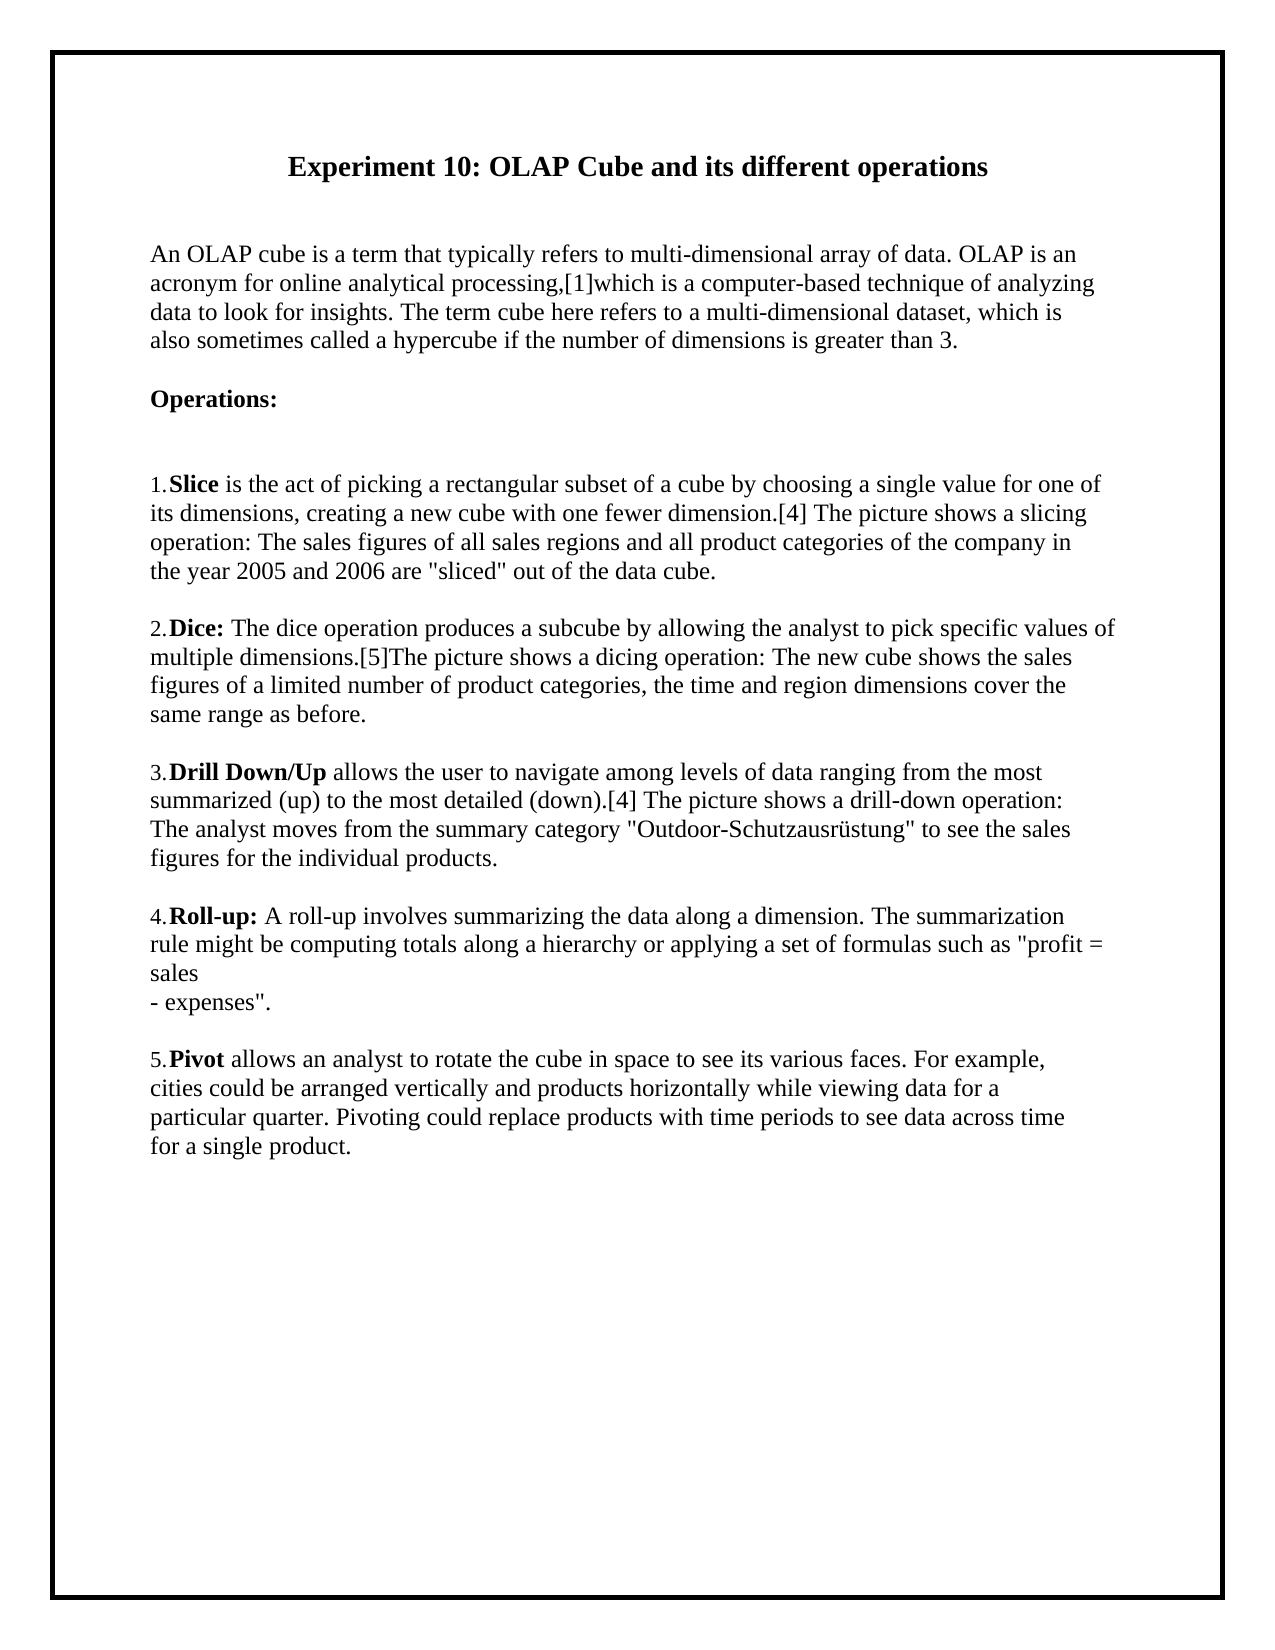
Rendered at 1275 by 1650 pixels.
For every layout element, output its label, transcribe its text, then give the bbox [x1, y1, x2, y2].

list Slice is the act of picking a rectangular subset of a cube by choosing a single value for one of its dimensions, creating a new cube with one fewer dimension.[4] The picture shows a slicing operation: The sales figures of all sales regions and all product categories of the company in the year 2005 and 2006 are "sliced" out of the data cube. [150, 469, 1102, 584]
text - expenses". [150, 987, 1204, 1016]
subtitle Operations: [150, 384, 1204, 413]
list Pivot allows an analyst to rotate the cube in space to see its various faces. For example, cities could be arranged vertically and products horizontally while viewing data for a particular quarter. Pivoting could replace products with time periods to see data across time for a single product. [150, 1044, 1099, 1159]
list Dice: The dice operation produces a subcube by allowing the analyst to pick specific values of multiple dimensions.[5]The picture shows a dicing operation: The new cube shows the sales figures of a limited number of product categories, the time and region dimensions cover the same range as before. [150, 613, 1120, 728]
list Roll-up: A roll-up involves summarizing the data along a dimension. The summarization rule might be computing totals along a hierarchy or applying a set of formulas such as "profit = sales [150, 901, 1109, 987]
list Drill Down/Up allows the user to navigate among levels of data ranging from the most summarized (up) to the most detailed (down).[4] The picture shows a drill-down operation: The analyst moves from the summary category "Outdoor-Schutzausrüstung" to see the sales figures for the individual products. [150, 757, 1104, 872]
subtitle Experiment 10: OLAP Cube and its different operations [241, 149, 1035, 183]
text An OLAP cube is a term that typically refers to multi-dimensional array of data. OLAP is an acronym for online analytical processing,[1]which is a computer-based technique of analyzing data to look for insights. The term cube here refers to a multi-dimensional dataset, which is also sometimes called a hypercube if the number of dimensions is greater than 3. [150, 239, 1103, 354]
